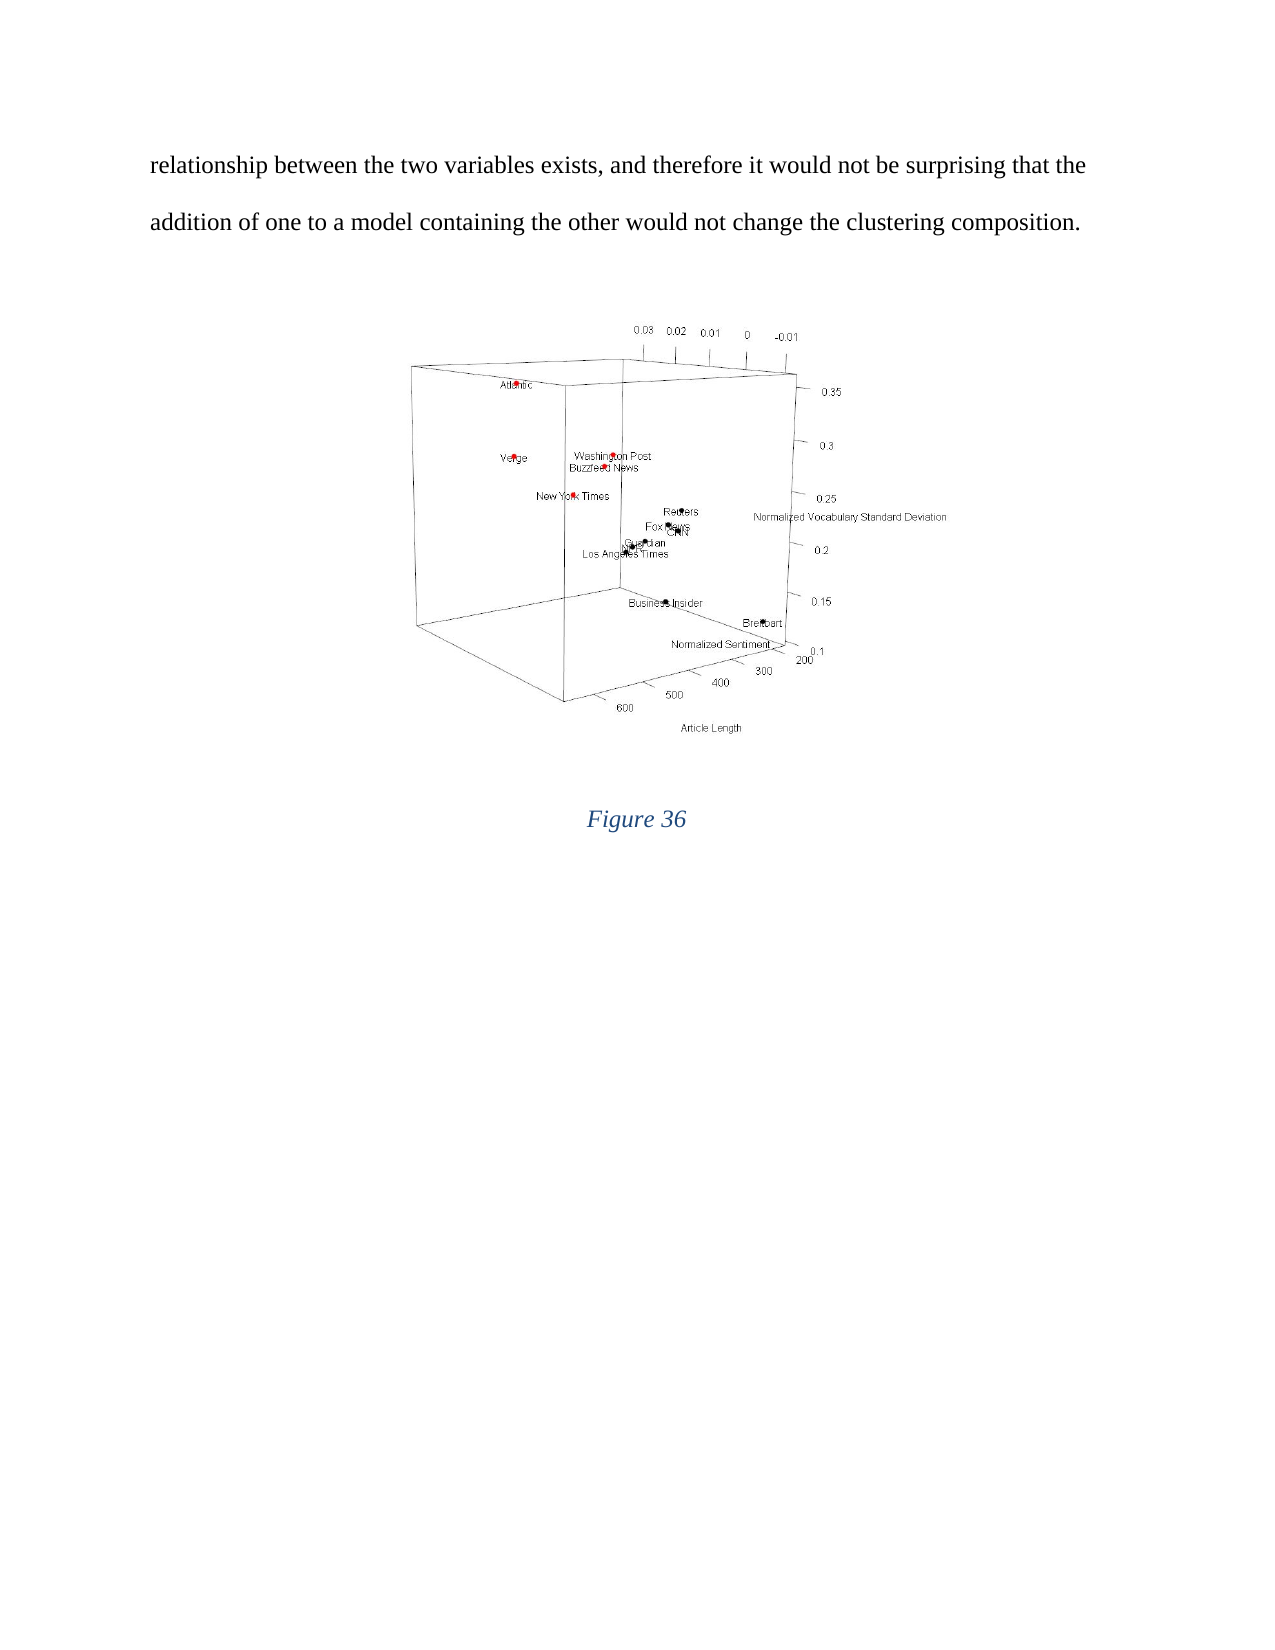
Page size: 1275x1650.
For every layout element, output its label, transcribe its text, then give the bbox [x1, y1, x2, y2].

picture [273, 265, 1002, 776]
text Figure 36 [150, 804, 1125, 833]
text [150, 150, 1125, 236]
